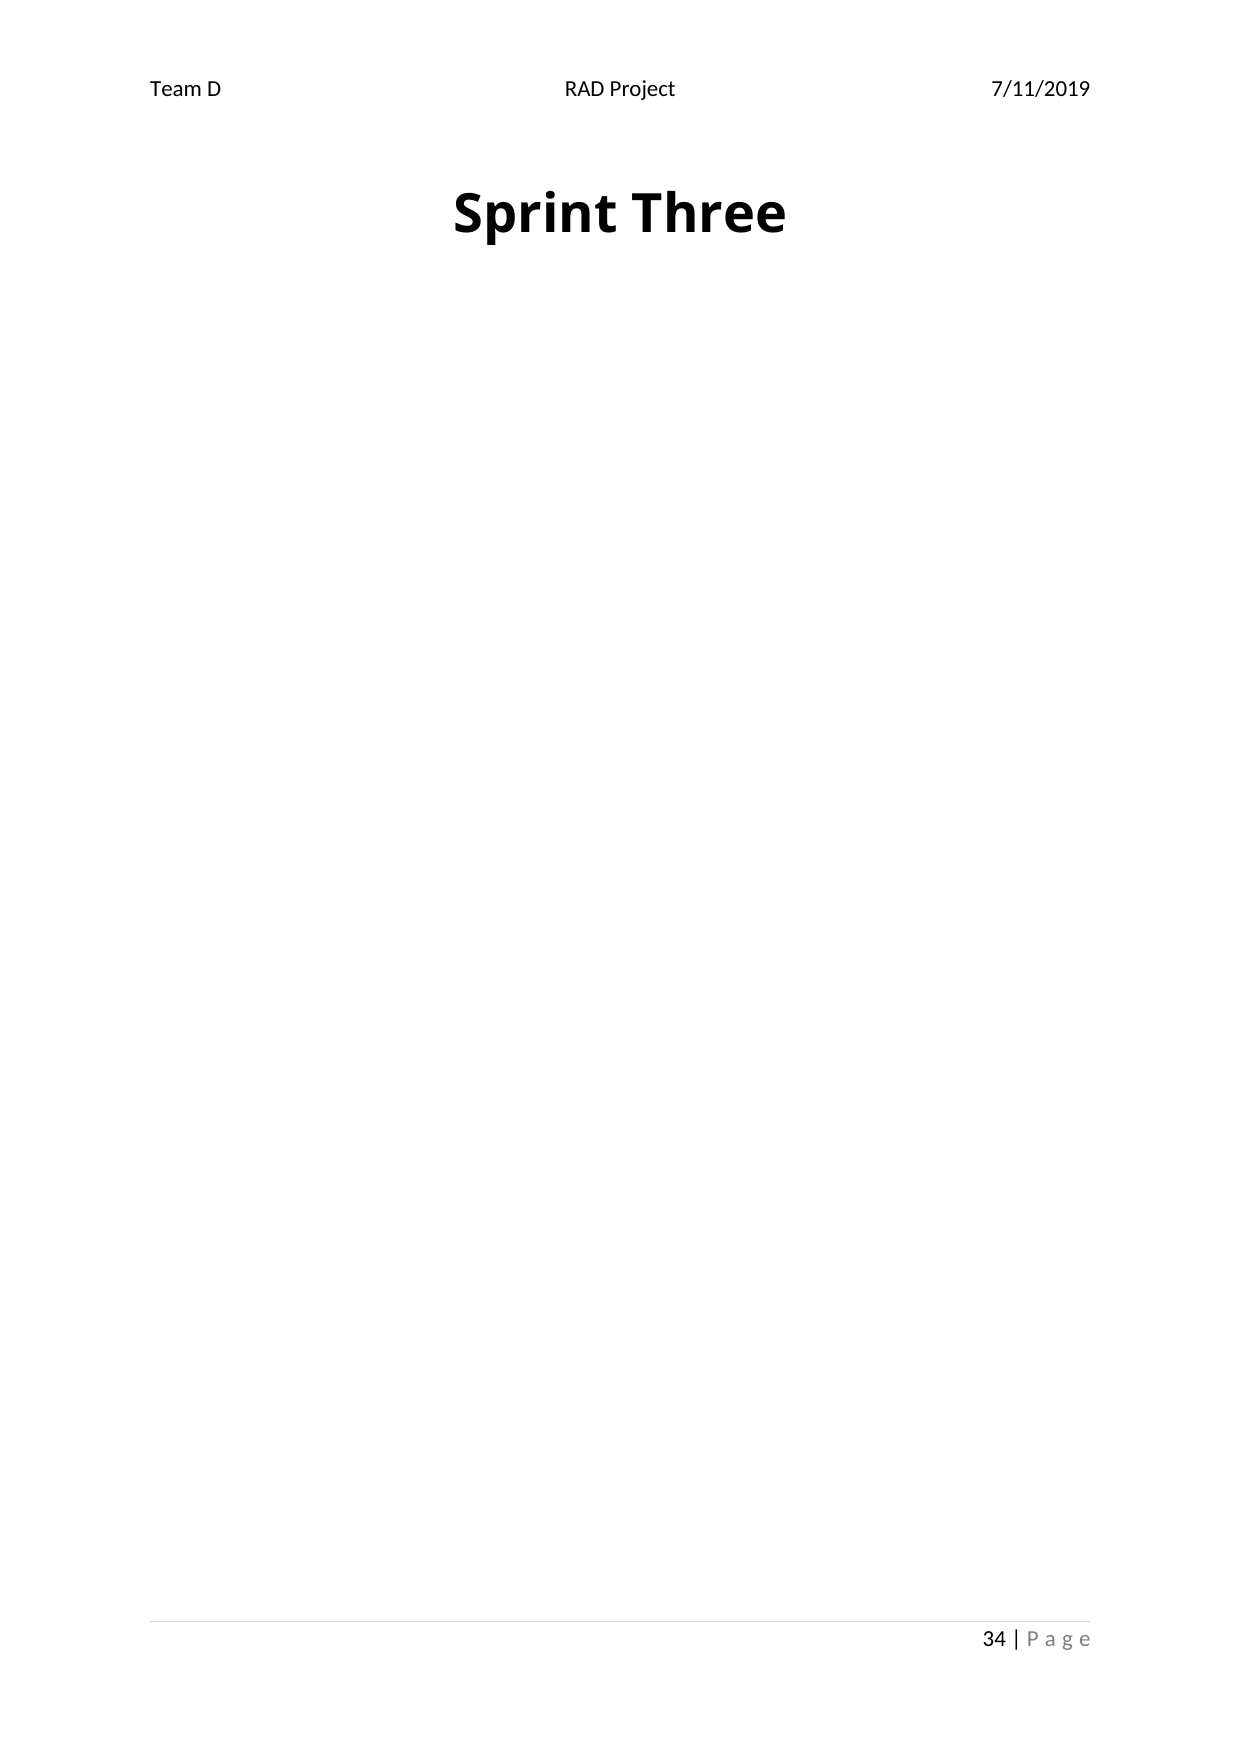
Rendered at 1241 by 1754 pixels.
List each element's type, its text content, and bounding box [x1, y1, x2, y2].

subtitle Sprint Three [150, 175, 1090, 249]
